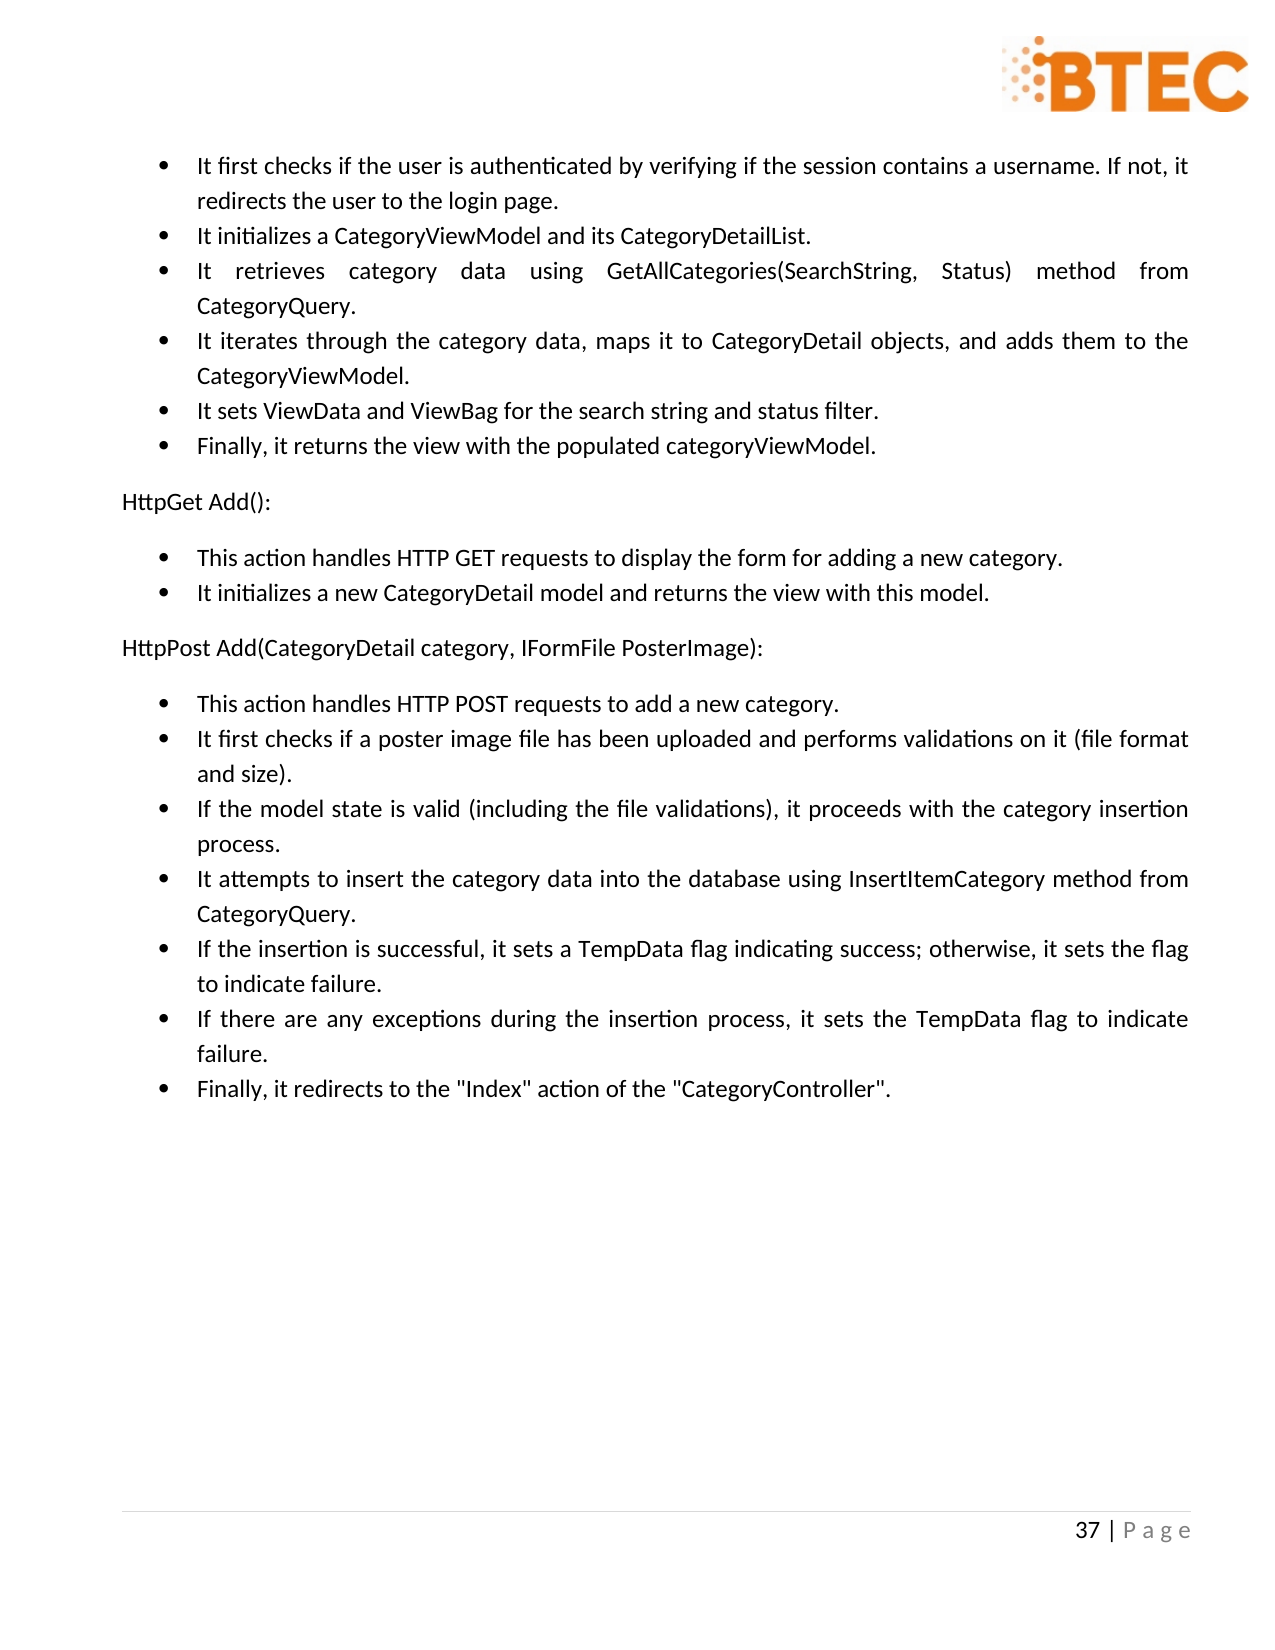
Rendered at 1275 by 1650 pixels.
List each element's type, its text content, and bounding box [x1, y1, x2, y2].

list Finally, it returns the view with the populated categoryViewModel. [159, 430, 1191, 461]
list It iterates through the category data, maps it to CategoryDetail objects, and adds them to the CategoryViewModel. [159, 325, 1191, 391]
list This action handles HTTP GET requests to display the form for adding a new category. [159, 542, 1191, 572]
list This action handles HTTP POST requests to add a new category. [159, 688, 1191, 719]
text HttpGet Add(): [122, 486, 1191, 516]
list Finally, it redirects to the "Index" action of the "CategoryController". [159, 1073, 1191, 1104]
list It first checks if the user is authenticated by verifying if the session contains a username. If not, it redirects the user to the login page. [159, 150, 1191, 216]
list If the model state is valid (including the file validations), it proceeds with the category insertion process. [159, 793, 1191, 859]
list It retrieves category data using GetAllCategories(SearchString, Status) method from CategoryQuery. [159, 255, 1191, 321]
picture [1001, 36, 1249, 112]
list If the insertion is successful, it sets a TempData flag indicating success; otherwise, it sets the flag to indicate failure. [159, 933, 1191, 999]
list It first checks if a poster image file has been uploaded and performs validations on it (file format and size). [159, 723, 1191, 789]
list It attempts to insert the category data into the database using InsertItemCategory method from CategoryQuery. [159, 863, 1191, 929]
text HttpPost Add(CategoryDetail category, IFormFile PosterImage): [122, 632, 1191, 663]
list If there are any exceptions during the insertion process, it sets the TempData flag to indicate failure. [159, 1003, 1191, 1069]
list It initializes a new CategoryDetail model and returns the view with this model. [159, 577, 1191, 607]
list It sets ViewData and ViewBag for the search string and status filter. [159, 395, 1191, 426]
list It initializes a CategoryViewModel and its CategoryDetailList. [159, 220, 1191, 251]
